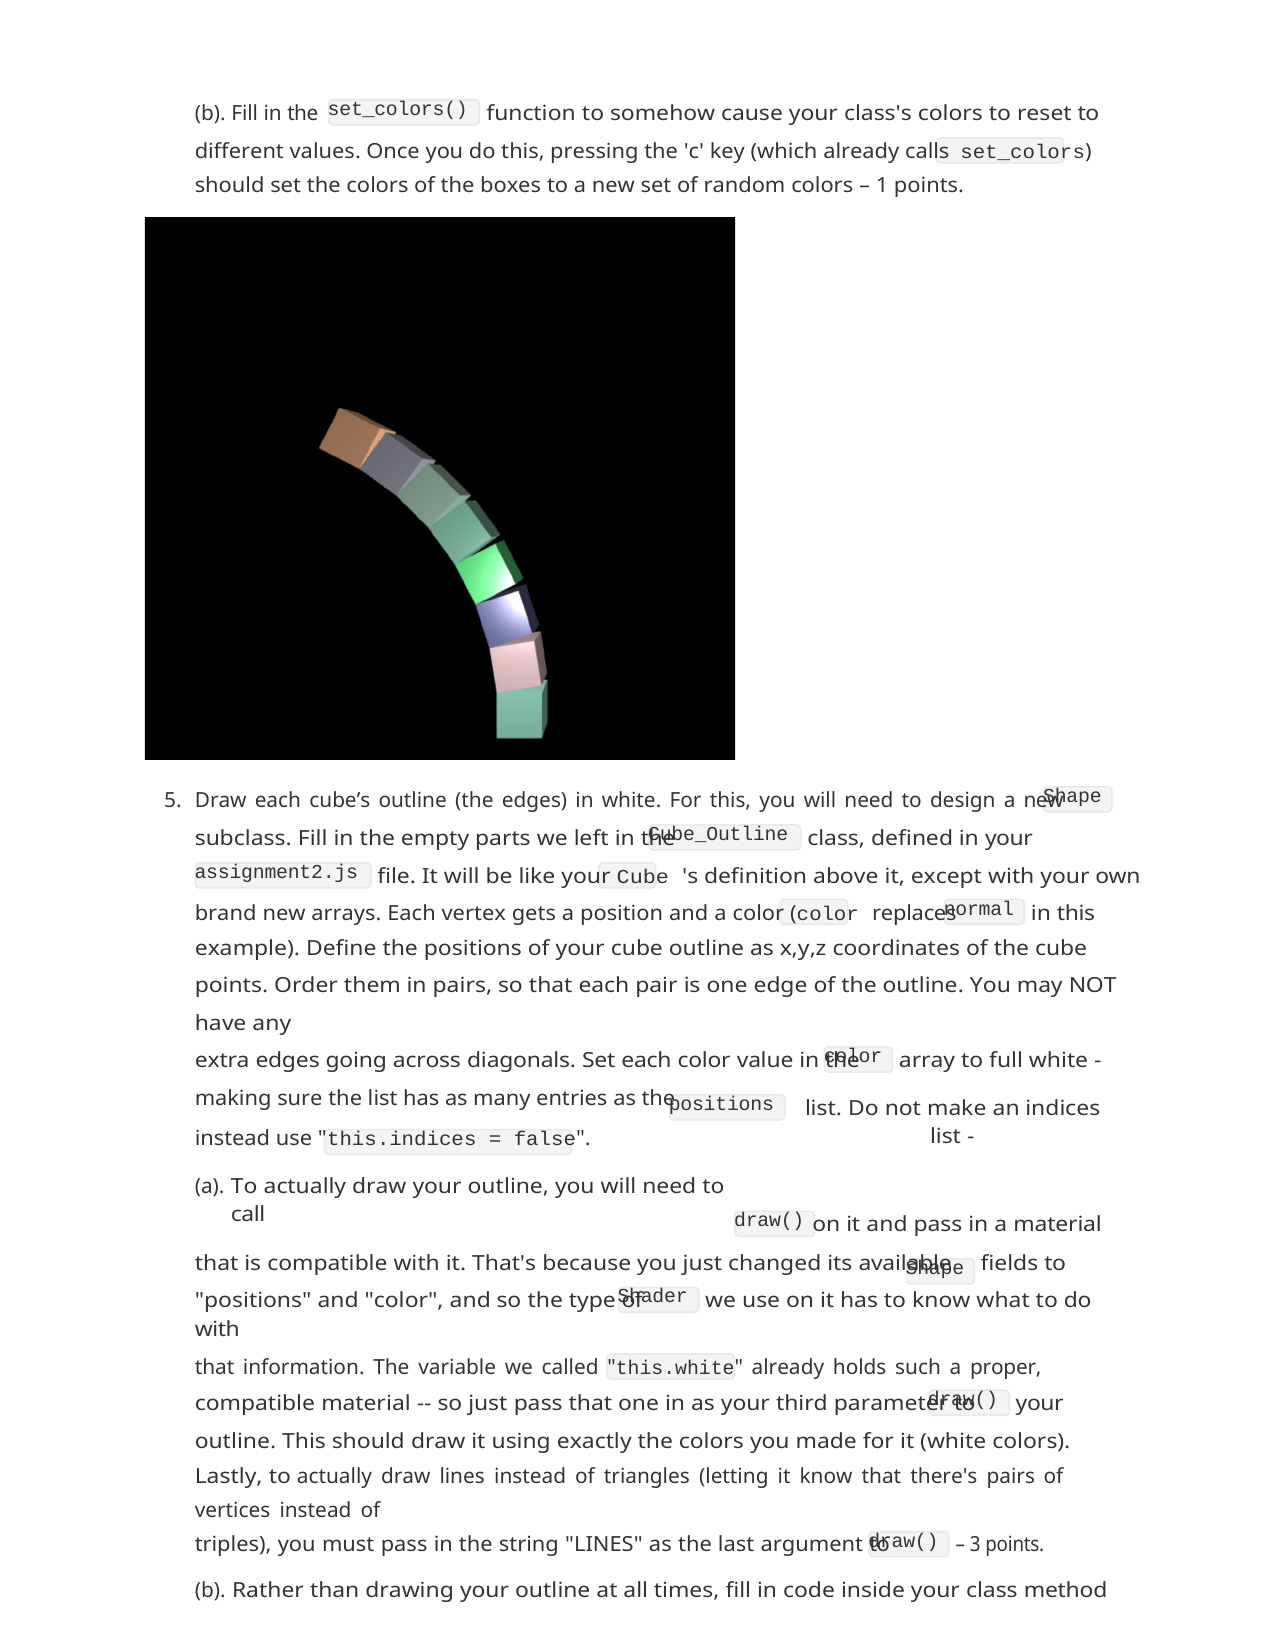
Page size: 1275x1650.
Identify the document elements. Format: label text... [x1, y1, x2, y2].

text outline. This should draw it using exactly the colors you made for it (white colors). Lastly, to actually draw lines instead of triangles (letting it know that there's pairs of vertices instead of [194, 1426, 1142, 1524]
text different values. Once you do this, pressing the 'c' key (which already calls set_colors) should set the colors of the boxes to a new set of random colors – 1 points. [194, 136, 1126, 199]
text file. It will be like your Cube 's definition above it, except with your own [377, 861, 1142, 889]
list Rather than drawing your outline at all times, fill in code inside your class method [194, 1575, 1142, 1604]
text making sure the list has as many entries as the instead use "this.indices = false". [194, 1083, 718, 1151]
text list. Do not make an indices list - [790, 1093, 1115, 1150]
text (b). Fill in the function to somehow cause your class's colors to reset to [194, 98, 1142, 126]
text compatible material -- so just pass that one in as your third parameter to your [194, 1388, 1142, 1417]
text subclass. Fill in the empty parts we left in the class, defined in your [194, 823, 1142, 852]
text example). Define the positions of your cube outline as x,y,z coordinates of the cube points. Order them in pairs, so that each pair is one edge of the outline. You may NOT have any [194, 933, 1142, 1036]
text that information. The variable we called "this.white" already holds such a proper, [194, 1352, 1142, 1381]
text on it and pass in a material [790, 1209, 1124, 1238]
picture [144, 217, 736, 760]
text brand new arrays. Each vertex gets a position and a color (color replaces in this [194, 898, 1142, 926]
text triples), you must pass in the string "LINES" as the last argument to – 3 points. [194, 1530, 1142, 1557]
text "positions" and "color", and so the type of we use on it has to know what to do with [194, 1286, 1142, 1342]
text that is compatible with it. That's because you just changed its available fields to [194, 1248, 1142, 1276]
text extra edges going across diagonals. Set each color value in the array to full white - [194, 1045, 1142, 1074]
list To actually draw your outline, you will need to call [194, 1171, 729, 1228]
